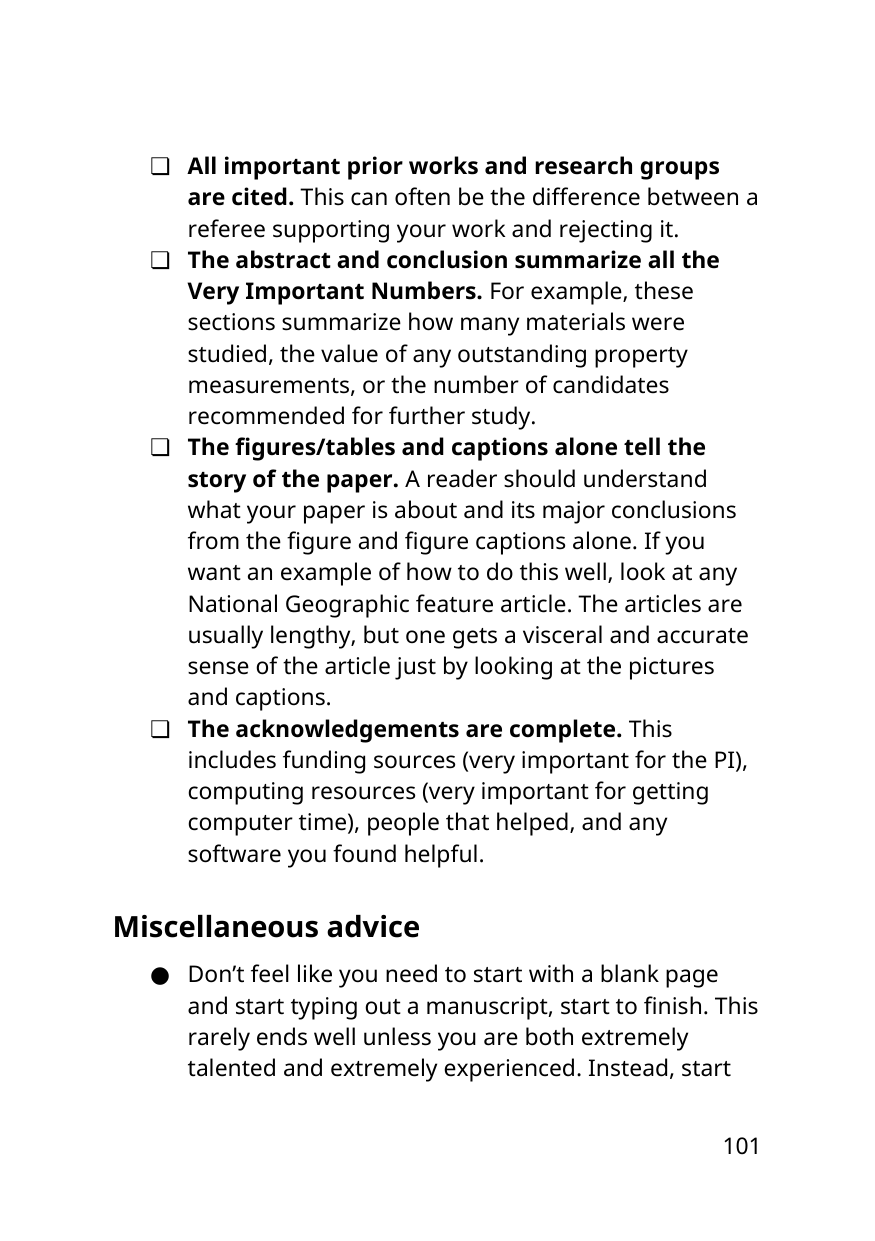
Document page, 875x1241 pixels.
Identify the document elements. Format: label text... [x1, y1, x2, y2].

list The figures/tables and captions alone tell the story of the paper. A reader should understand what your paper is about and its major conclusions from the figure and figure captions alone. If you want an example of how to do this well, look at any National Geographic feature article. The articles are usually lengthy, but one gets a visceral and accurate sense of the article just by looking at the pictures and captions. [150, 431, 762, 712]
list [150, 958, 762, 1083]
list The abstract and conclusion summarize all the Very Important Numbers. For example, these sections summarize how many materials were studied, the value of any outstanding property measurements, or the number of candidates recommended for further study. [150, 244, 762, 431]
list The acknowledgements are complete. This includes funding sources (very important for the PI), computing resources (very important for getting computer time), people that helped, and any software you found helpful. [150, 712, 762, 869]
list All important prior works and research groups are cited. This can often be the difference between a referee supporting your work and rejecting it. [150, 150, 762, 244]
subtitle Miscellaneous advice [112, 906, 762, 946]
